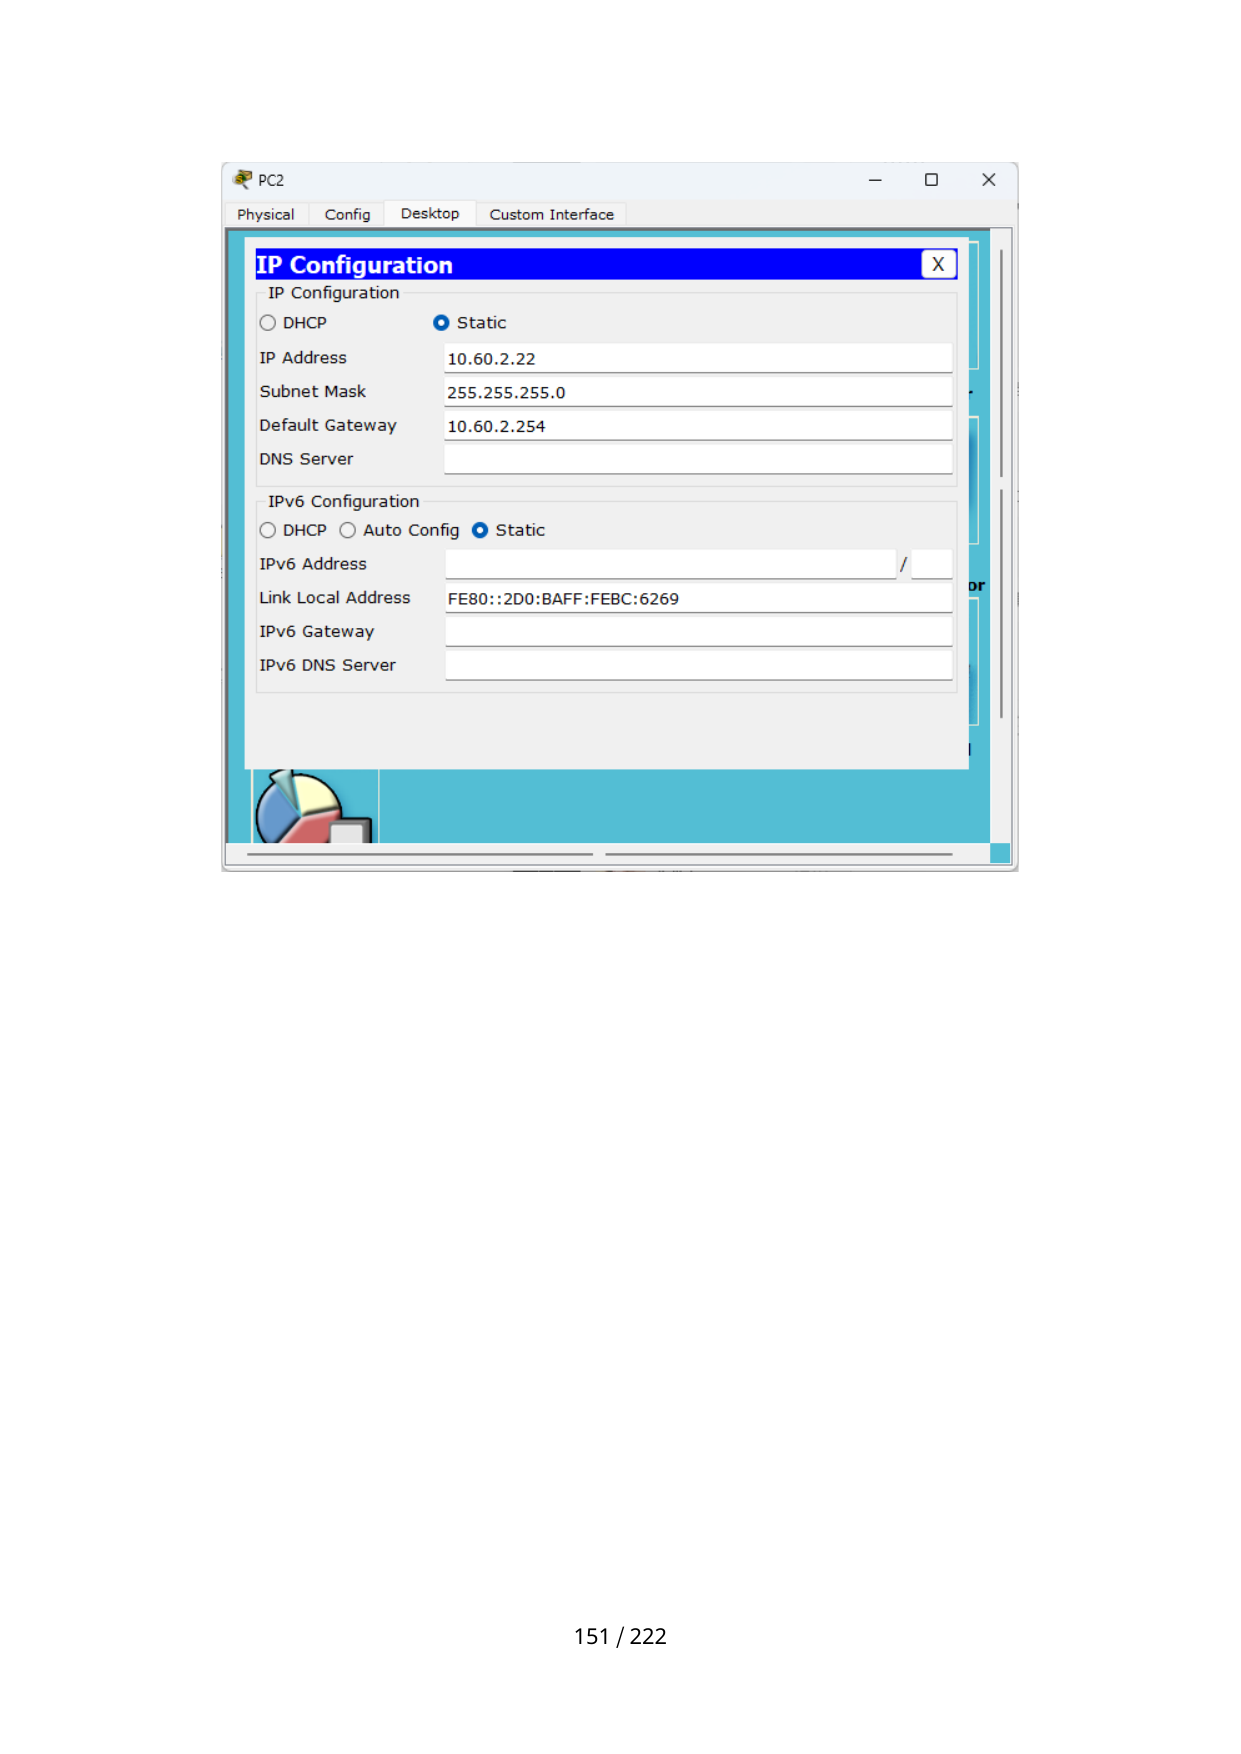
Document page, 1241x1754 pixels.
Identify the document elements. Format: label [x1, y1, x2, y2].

picture [221, 162, 1019, 872]
